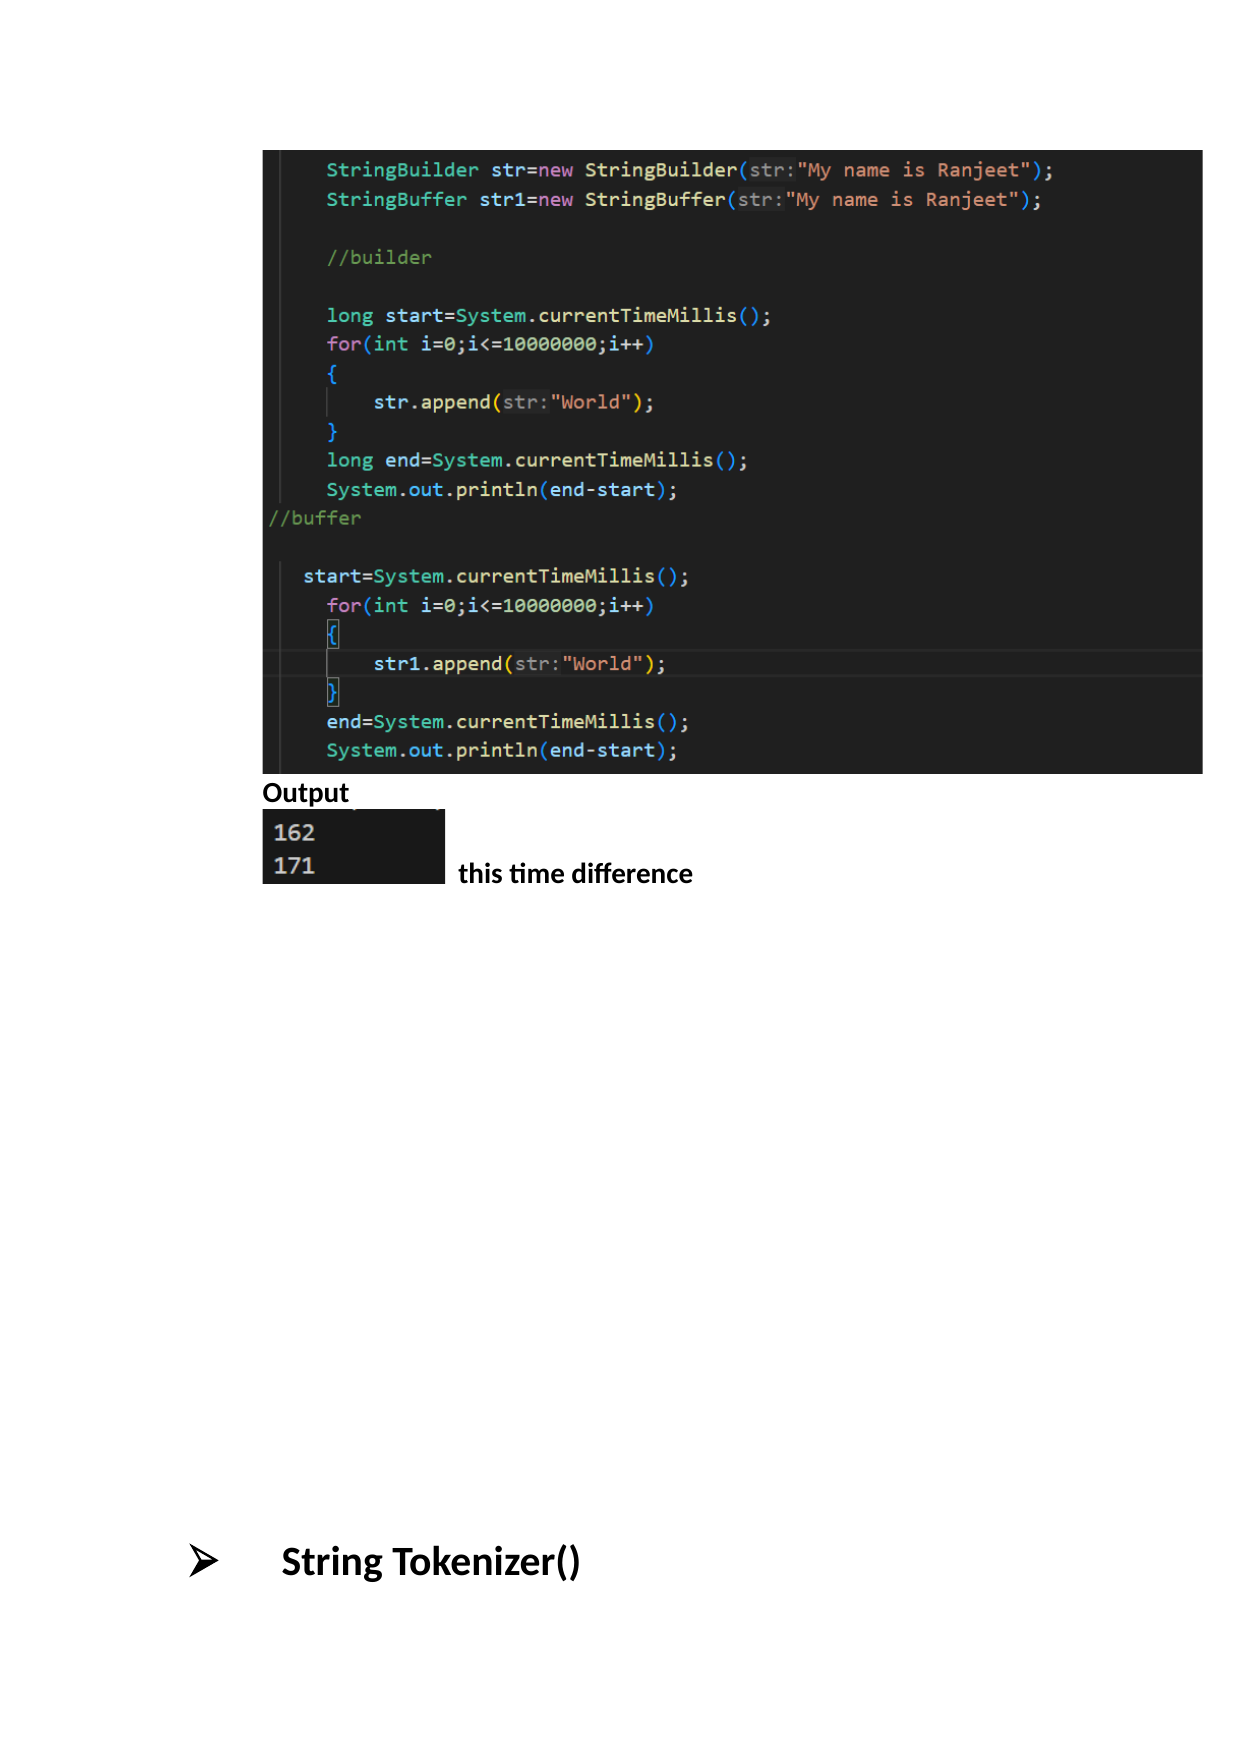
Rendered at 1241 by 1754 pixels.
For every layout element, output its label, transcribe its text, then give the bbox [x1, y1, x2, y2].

list String Tokenizer() [187, 1535, 1090, 1586]
picture [262, 809, 445, 884]
picture [262, 150, 1203, 774]
list Output [262, 774, 1090, 810]
list this time difference [262, 810, 1090, 891]
